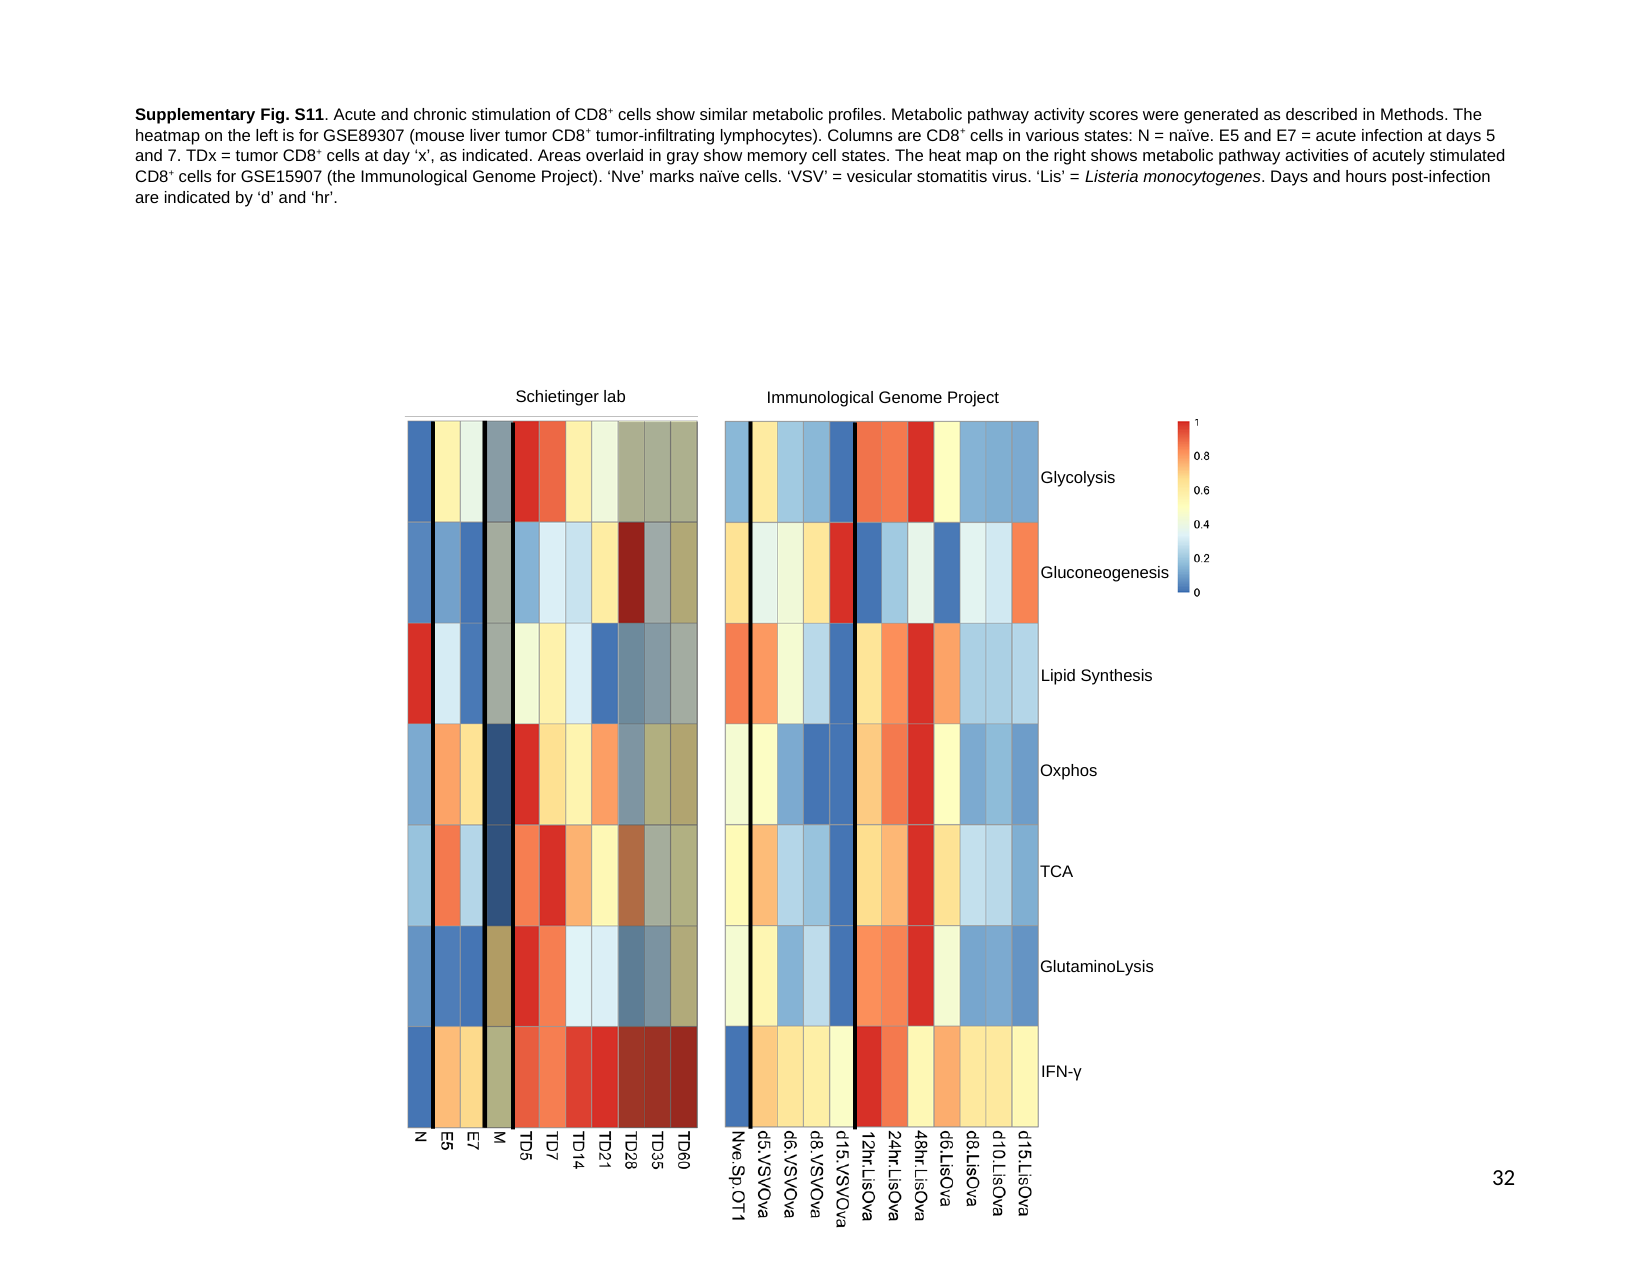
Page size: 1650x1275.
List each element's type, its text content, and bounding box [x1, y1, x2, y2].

picture [404, 367, 1210, 1229]
text Supplementary Fig. S11. Acute and chronic stimulation of CD8+ cells show similar metabolic profiles. Metabolic pathway activity scores were generated as described in Methods. The heatmap on the left is for GSE89307 (mouse liver tumor CD8+ tumor-infiltrating lymphocytes). Columns are CD8+ cells in various states: N = naïve. E5 and E7 = acute infection at days 5 and 7. TDx = tumor CD8+ cells at day ‘x’, as indicated. Areas overlaid in gray show memory cell states. The heat map on the right shows metabolic pathway activities of acutely stimulated CD8+ cells for GSE15907 (the Immunological Genome Project). ‘Nve’ marks naïve cells. ‘VSV’ = vesicular stomatitis virus. ‘Lis’ = Listeria monocytogenes. Days and hours post-infection are indicated by ‘d’ and ‘hr’. [135, 105, 1515, 207]
